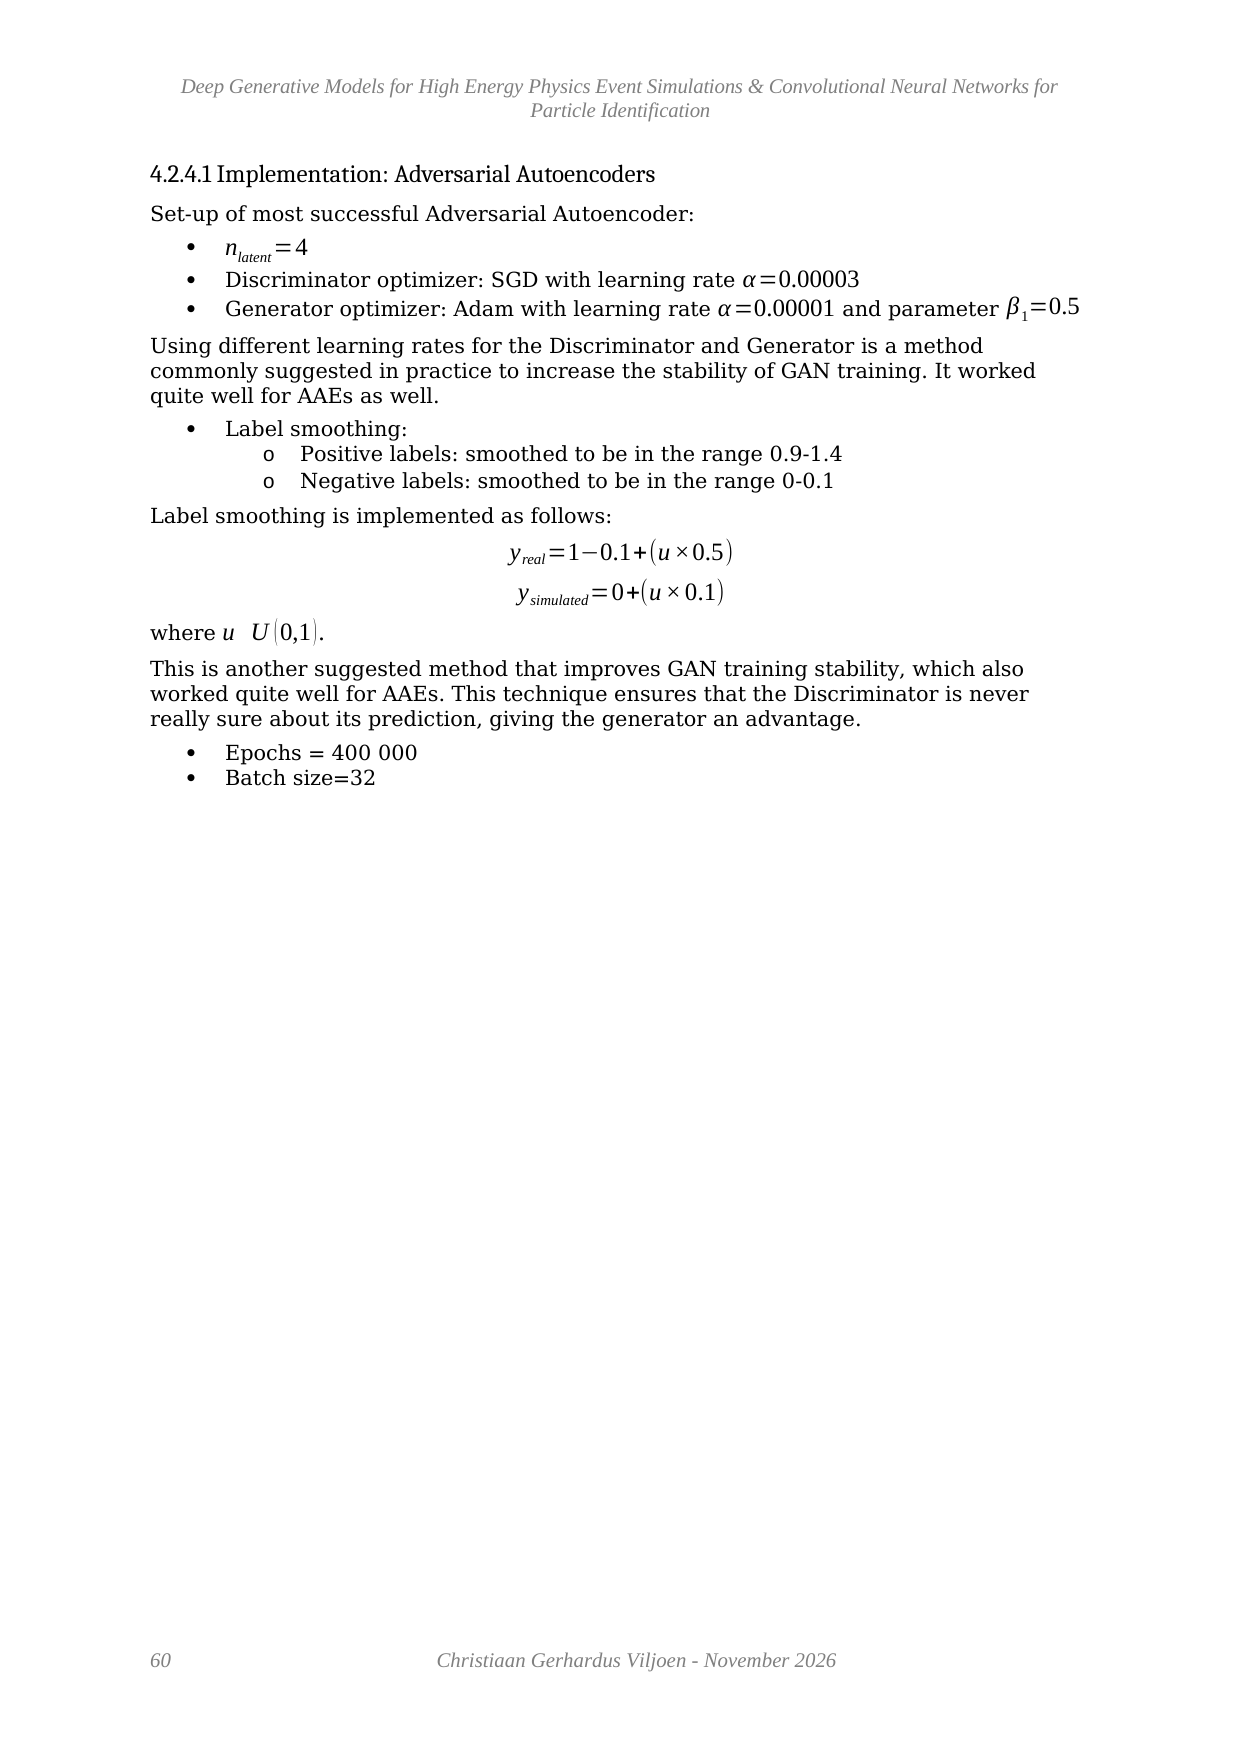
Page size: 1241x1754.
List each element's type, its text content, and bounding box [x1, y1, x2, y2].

list Generator optimizer: Adam with learning rate and parameter [187, 293, 1090, 324]
list Negative labels: smoothed to be in the range 0-0.1 [262, 468, 1090, 495]
list Label smoothing: [187, 416, 1090, 441]
list Epochs = 400 000 [187, 739, 1090, 764]
text Using different learning rates for the Discriminator and Generator is a method commonly suggested in practice to increase the stability of GAN training. It worked quite well for AAEs as well. [150, 333, 1090, 408]
subtitle Implementation: Adversarial Autoencoders [150, 159, 1090, 188]
text Label smoothing is implemented as follows: [150, 503, 1090, 528]
list Discriminator optimizer: SGD with learning rate [187, 265, 1090, 293]
text This is another suggested method that improves GAN training stability, which also worked quite well for AAEs. This technique ensures that the Discriminator is never really sure about its prediction, giving the generator an advantage. [150, 656, 1090, 731]
text where [150, 617, 1090, 648]
list Positive labels: smoothed to be in the range 0.9-1.4 [262, 441, 1090, 468]
text Set-up of most successful Adversarial Autoencoder: [150, 201, 1090, 226]
list Batch size=32 [187, 764, 1090, 790]
